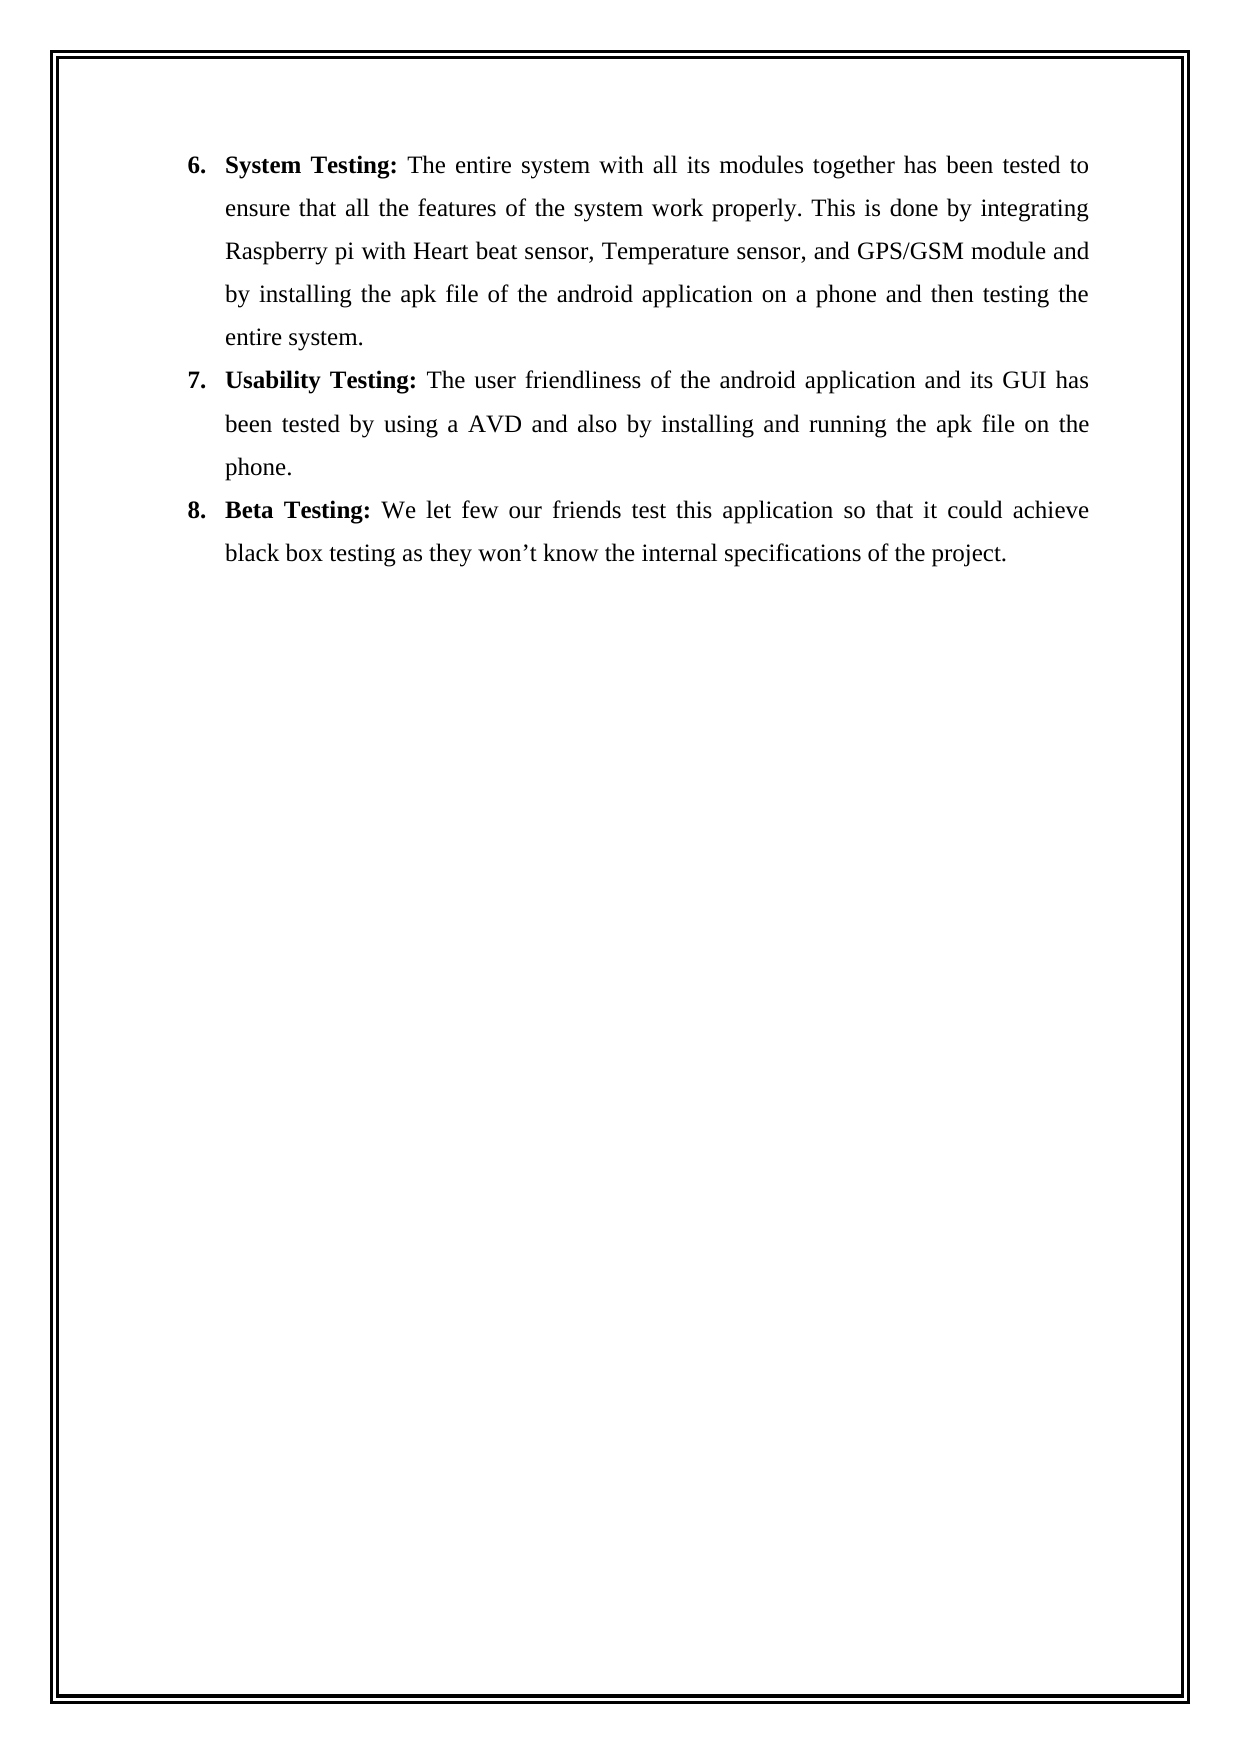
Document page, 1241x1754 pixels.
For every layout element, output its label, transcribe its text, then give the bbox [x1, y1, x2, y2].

list Beta Testing: We let few our friends test this application so that it could achieve black box testing as they won’t know the internal specifications of the project. [187, 495, 1090, 567]
list System Testing: The entire system with all its modules together has been tested to ensure that all the features of the system work properly. This is done by integrating Raspberry pi with Heart beat sensor, Temperature sensor, and GPS/GSM module and by installing the apk file of the android application on a phone and then testing the entire system. [187, 150, 1090, 351]
list Usability Testing: The user friendliness of the android application and its GUI has been tested by using a AVD and also by installing and running the apk file on the phone. [187, 366, 1090, 481]
